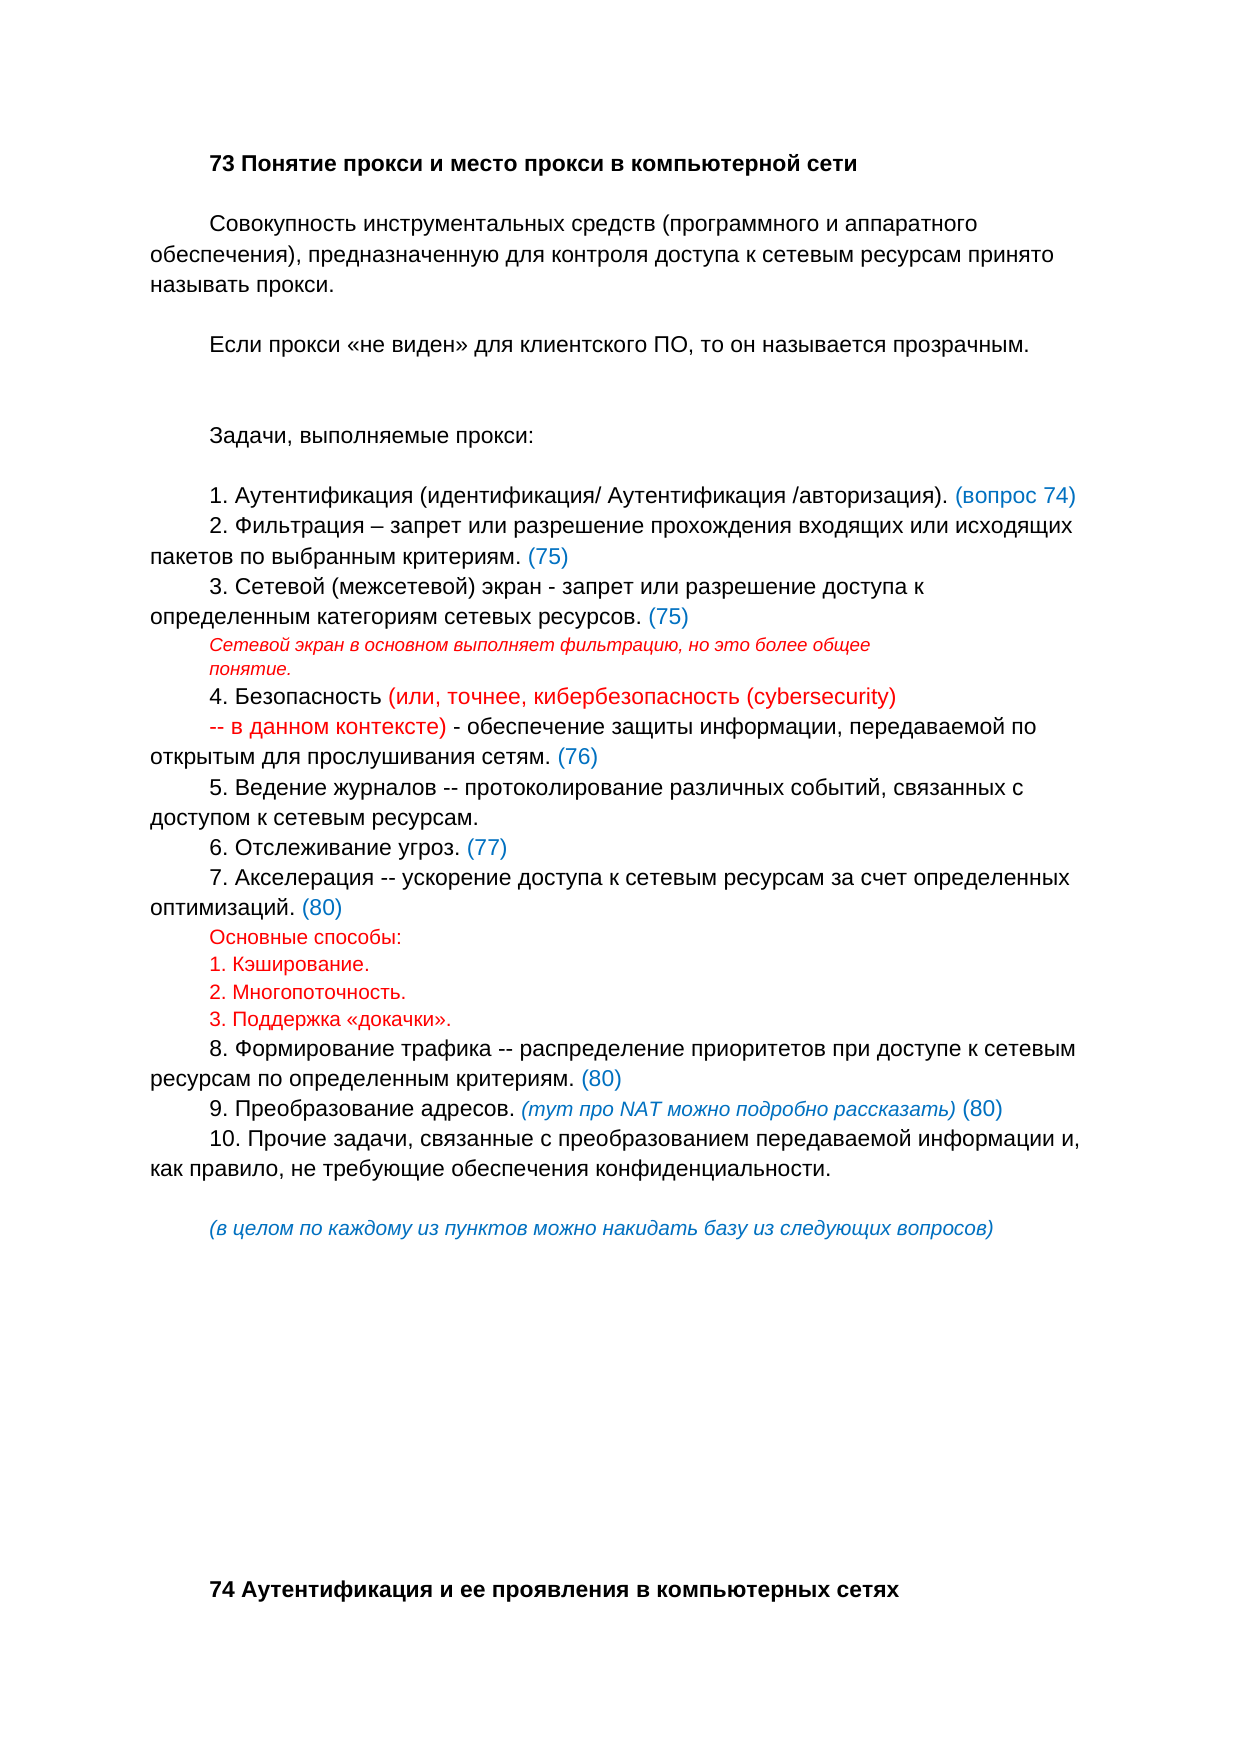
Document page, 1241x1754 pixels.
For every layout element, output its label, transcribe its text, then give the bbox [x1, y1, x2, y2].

text 2. Многопоточность. [150, 979, 1090, 1003]
text Сетевой экран в основном выполняет фильтрацию, но это более общее [150, 633, 1090, 655]
text 8. Формирование трафика -- распределение приоритетов при доступе к сетевым ресурсам по определенным критериям. (80) [150, 1034, 1090, 1091]
text 1. Кэширование. [150, 952, 1090, 976]
text (в целом по каждому из пунктов можно накидать базу из следующих вопросов) [150, 1216, 1090, 1240]
text 5. Ведение журналов -- протоколирование различных событий, связанных с доступом к сетевым ресурсам. [150, 773, 1090, 830]
text 7. Акселерация -- ускорение доступа к сетевым ресурсам за счет определенных оптимизаций. (80) [150, 864, 1090, 921]
text 1. Аутентификация (идентификация/ Аутентификация /авторизация). (вопрос 74) [150, 482, 1090, 509]
text 74 Аутентификация и ее проявления в компьютерных сетях [150, 1576, 1090, 1602]
text Если прокси «не виден» для клиентского ПО, то он называется прозрачным. [150, 331, 1090, 358]
text 2. Фильтрация – запрет или разрешение прохождения входящих или исходящих пакетов по выбранным критериям. (75) [150, 512, 1090, 569]
text Совокупность инструментальных средств (программного и аппаратного обеспечения), предназначенную для контроля доступа к сетевым ресурсам принято называть прокси. [150, 210, 1090, 297]
text 9. Преобразование адресов. (тут про NAT можно подробно рассказать) (80) [150, 1095, 1090, 1121]
text 73 Понятие прокси и место прокси в компьютерной сети [150, 150, 1090, 176]
text Задачи, выполняемые прокси: [150, 422, 1090, 448]
text 3. Сетевой (межсетевой) экран - запрет или разрешение доступа к определенным категориям сетевых ресурсов. (75) [150, 573, 1090, 629]
text 10. Прочие задачи, связанные с преобразованием передаваемой информации и, как правило, не требующие обеспечения конфиденциальности. [150, 1125, 1090, 1182]
text -- в данном контексте) - обеспечение защиты информации, передаваемой по открытым для прослушивания сетям. (76) [150, 713, 1090, 770]
text 4. Безопасность (или, точнее, кибербезопасность (cybersecurity) [150, 683, 1090, 709]
text 3. Поддержка «докачки». [150, 1007, 1090, 1031]
text понятие. [150, 658, 1090, 680]
text 6. Отслеживание угроз. (77) [150, 834, 1090, 860]
text Основные способы: [150, 924, 1090, 948]
